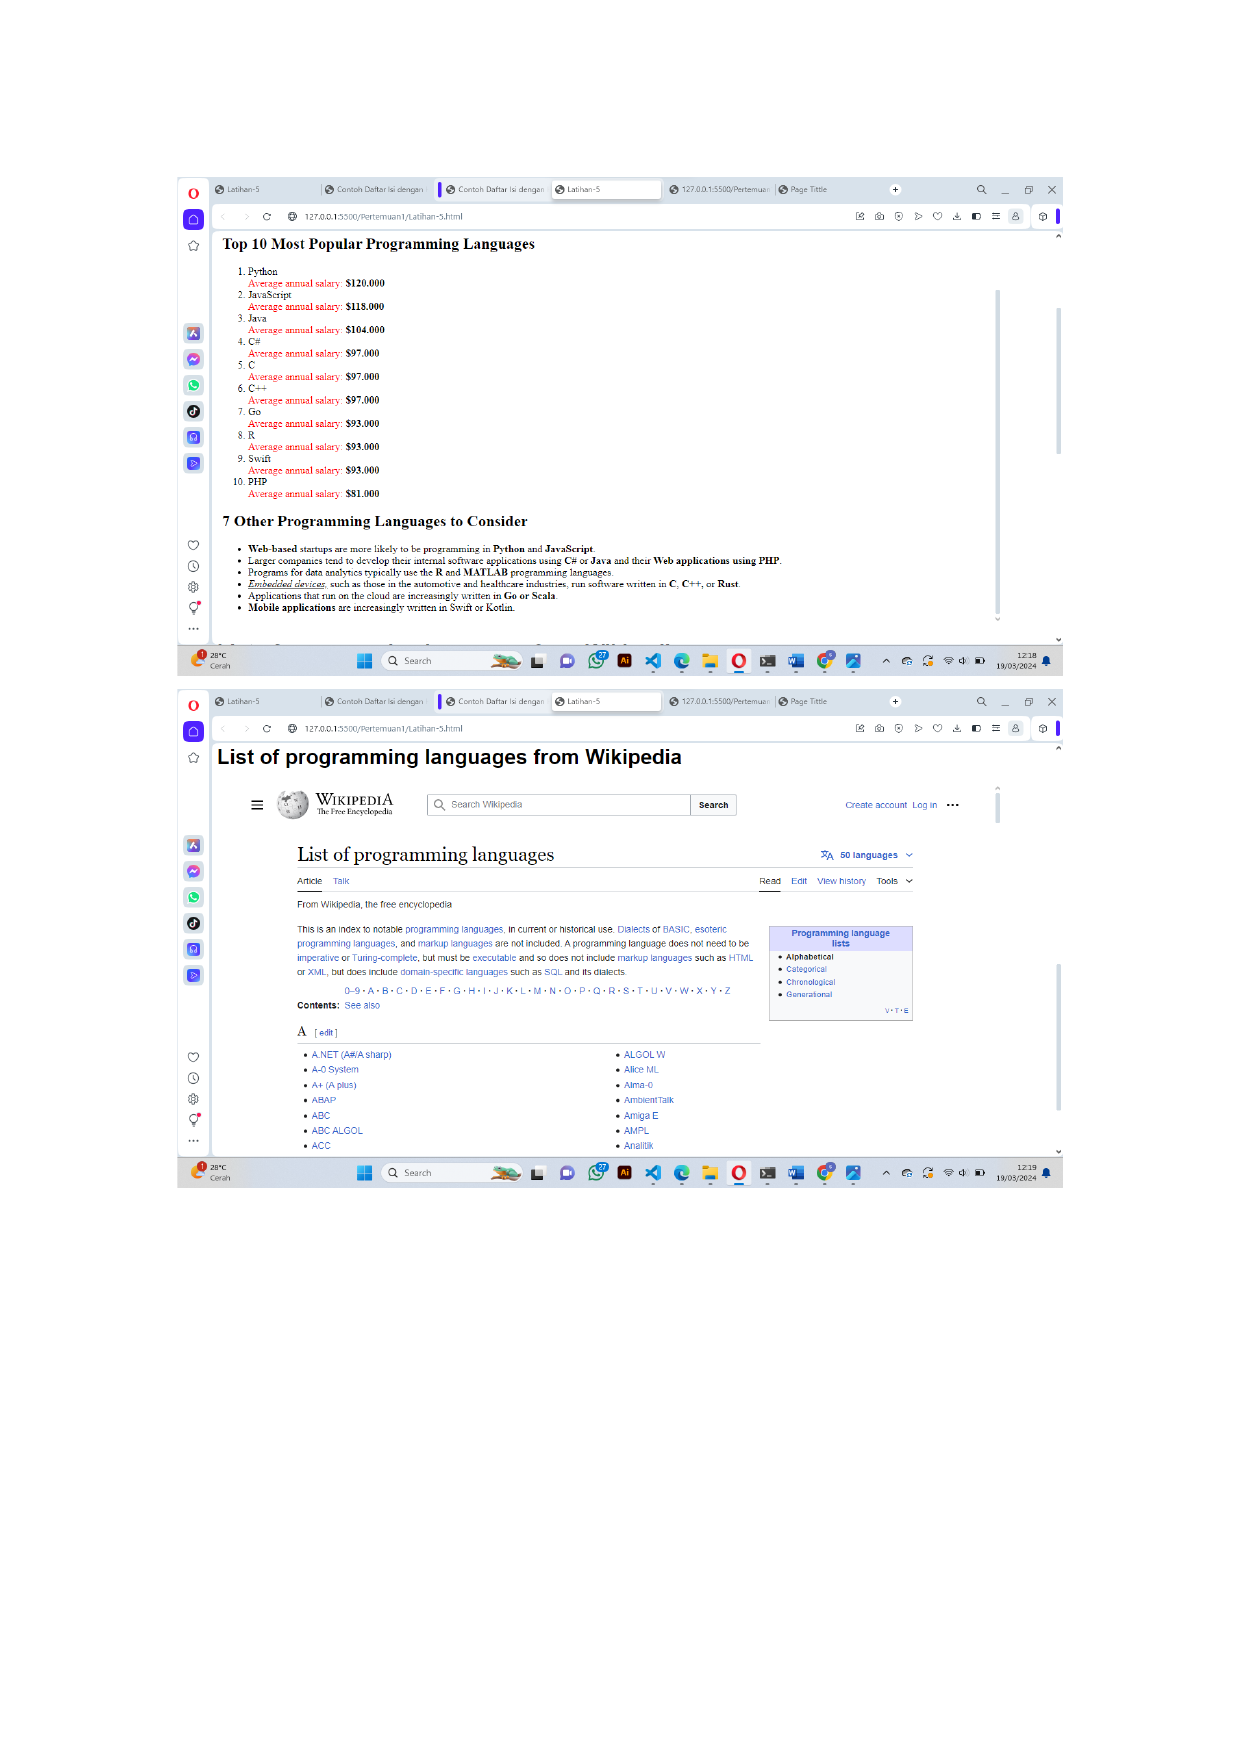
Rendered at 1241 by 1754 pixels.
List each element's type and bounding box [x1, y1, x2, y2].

picture [177, 177, 1063, 676]
picture [177, 689, 1063, 1188]
